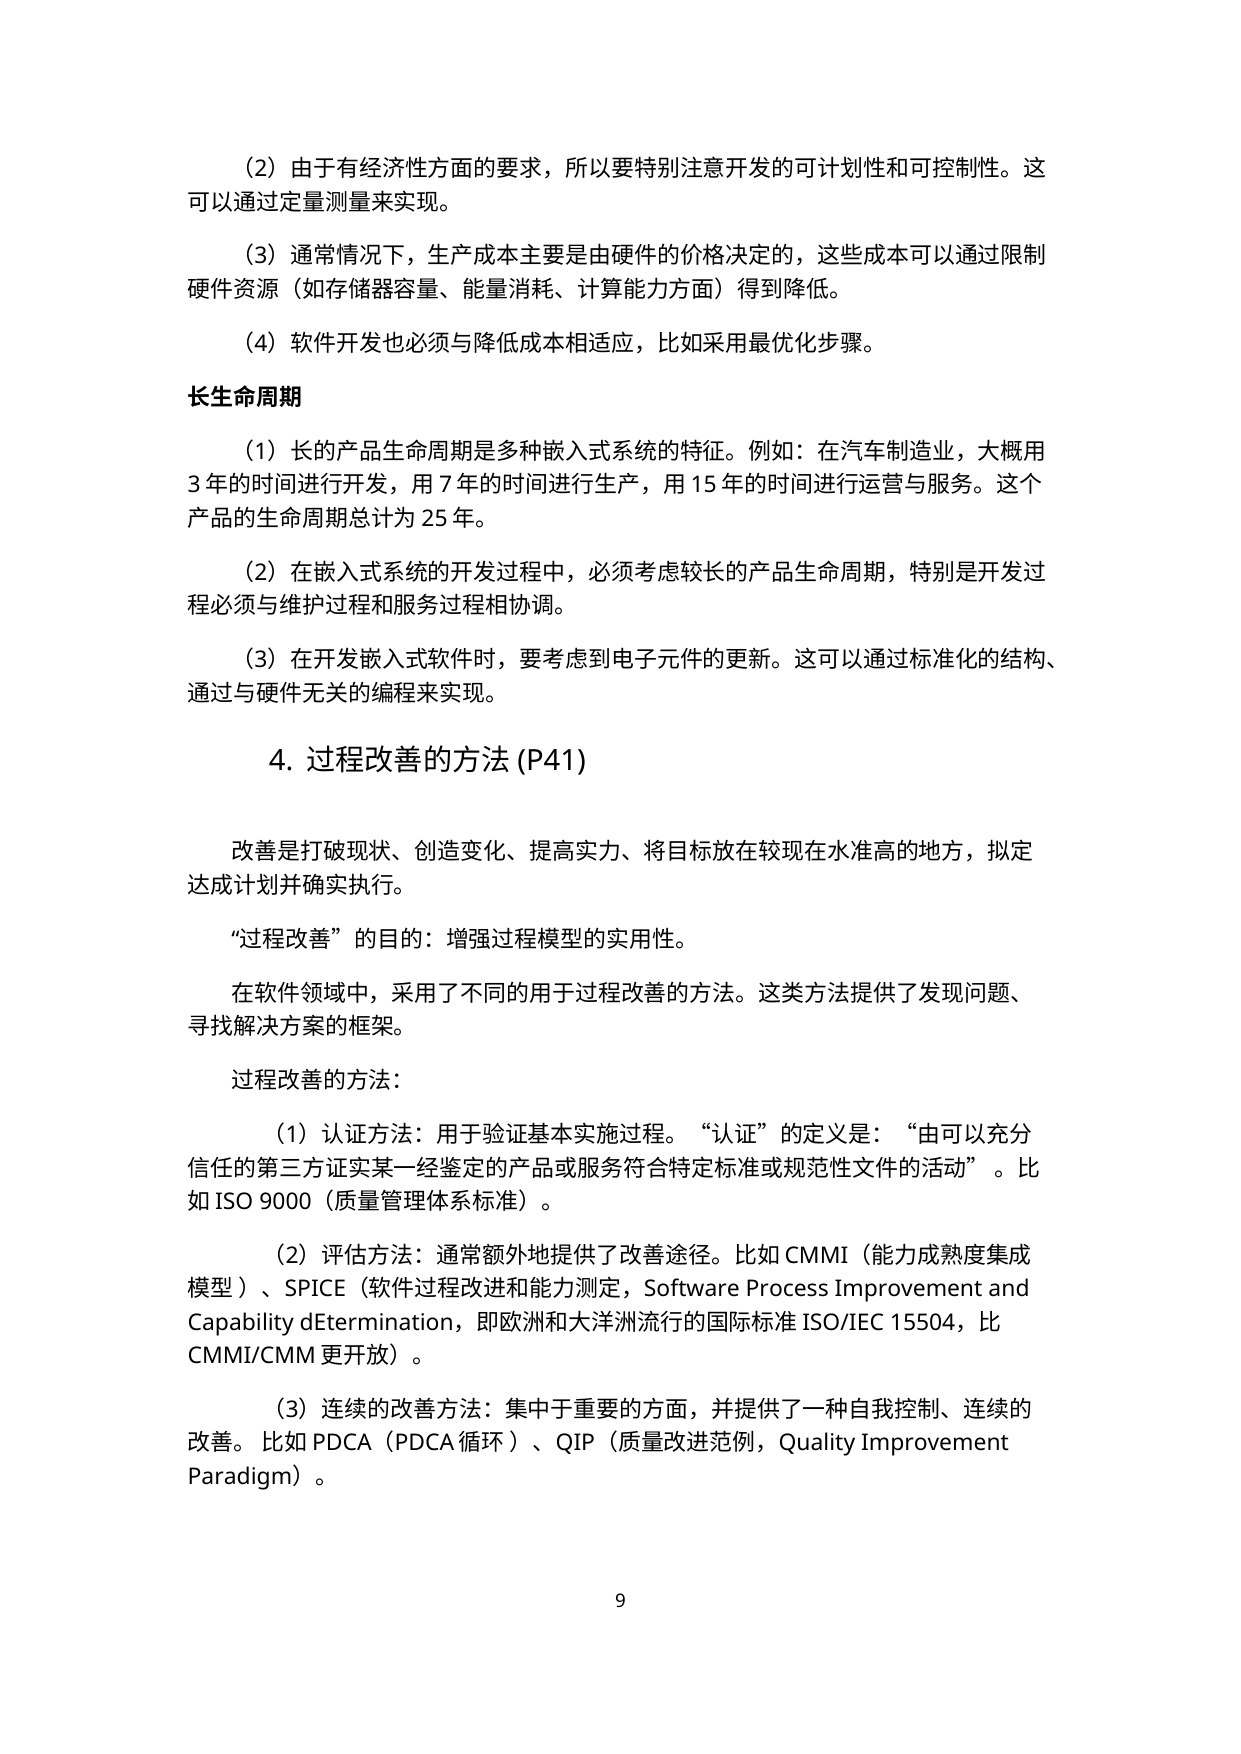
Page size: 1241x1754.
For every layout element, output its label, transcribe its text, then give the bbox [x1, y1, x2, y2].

text （3）在开发嵌入式软件时，要考虑到电子元件的更新。这可以通过标准化的结构、通过与硬件无关的编程来实现。 [187, 641, 1053, 708]
text 改善是打破现状、创造变化、提高实力、将目标放在较现在水准高的地方，拟定达成计划并确实执行。 [187, 833, 1053, 900]
text （1）认证方法：用于验证基本实施过程。“认证”的定义是：“由可以充分信任的第三方证实某一经鉴定的产品或服务符合特定标准或规范性文件的活动” 。比如ISO 9000（质量管理体系标准）。 [187, 1116, 1053, 1216]
text 长生命周期 [187, 379, 1053, 412]
text （2）评估方法：通常额外地提供了改善途径。比如CMMI（能力成熟度集成模型 ）、SPICE（软件过程改进和能力测定，Software Process Improvement and Capability dEtermination，即欧洲和大洋洲流行的国际标准ISO/IEC 15504，比CMMI/CMM更开放）。 [187, 1237, 1053, 1370]
text （2）在嵌入式系统的开发过程中，必须考虑较长的产品生命周期，特别是开发过程必须与维护过程和服务过程相协调。 [187, 554, 1053, 620]
text 过程改善的方法： [187, 1062, 1053, 1095]
text 在软件领域中，采用了不同的用于过程改善的方法。这类方法提供了发现问题、寻找解决方案的框架。 [187, 975, 1053, 1041]
text （1）长的产品生命周期是多种嵌入式系统的特征。例如：在汽车制造业，大概用3年的时间进行开发，用7年的时间进行生产，用15年的时间进行运营与服务。这个产品的生命周期总计为25年。 [187, 433, 1053, 533]
text （2）由于有经济性方面的要求，所以要特别注意开发的可计划性和可控制性。这可以通过定量测量来实现。 [187, 150, 1053, 217]
subtitle 过程改善的方法 (P41) [269, 737, 1053, 779]
text （4）软件开发也必须与降低成本相适应，比如采用最优化步骤。 [187, 325, 1053, 358]
text （3）通常情况下，生产成本主要是由硬件的价格决定的，这些成本可以通过限制硬件资源（如存储器容量、能量消耗、计算能力方面）得到降低。 [187, 237, 1053, 304]
text （3）连续的改善方法：集中于重要的方面，并提供了一种自我控制、连续的改善。 比如PDCA（PDCA循环 ）、QIP（质量改进范例，Quality Improvement Paradigm）。 [187, 1391, 1053, 1491]
text “过程改善”的目的：增强过程模型的实用性。 [187, 921, 1053, 954]
